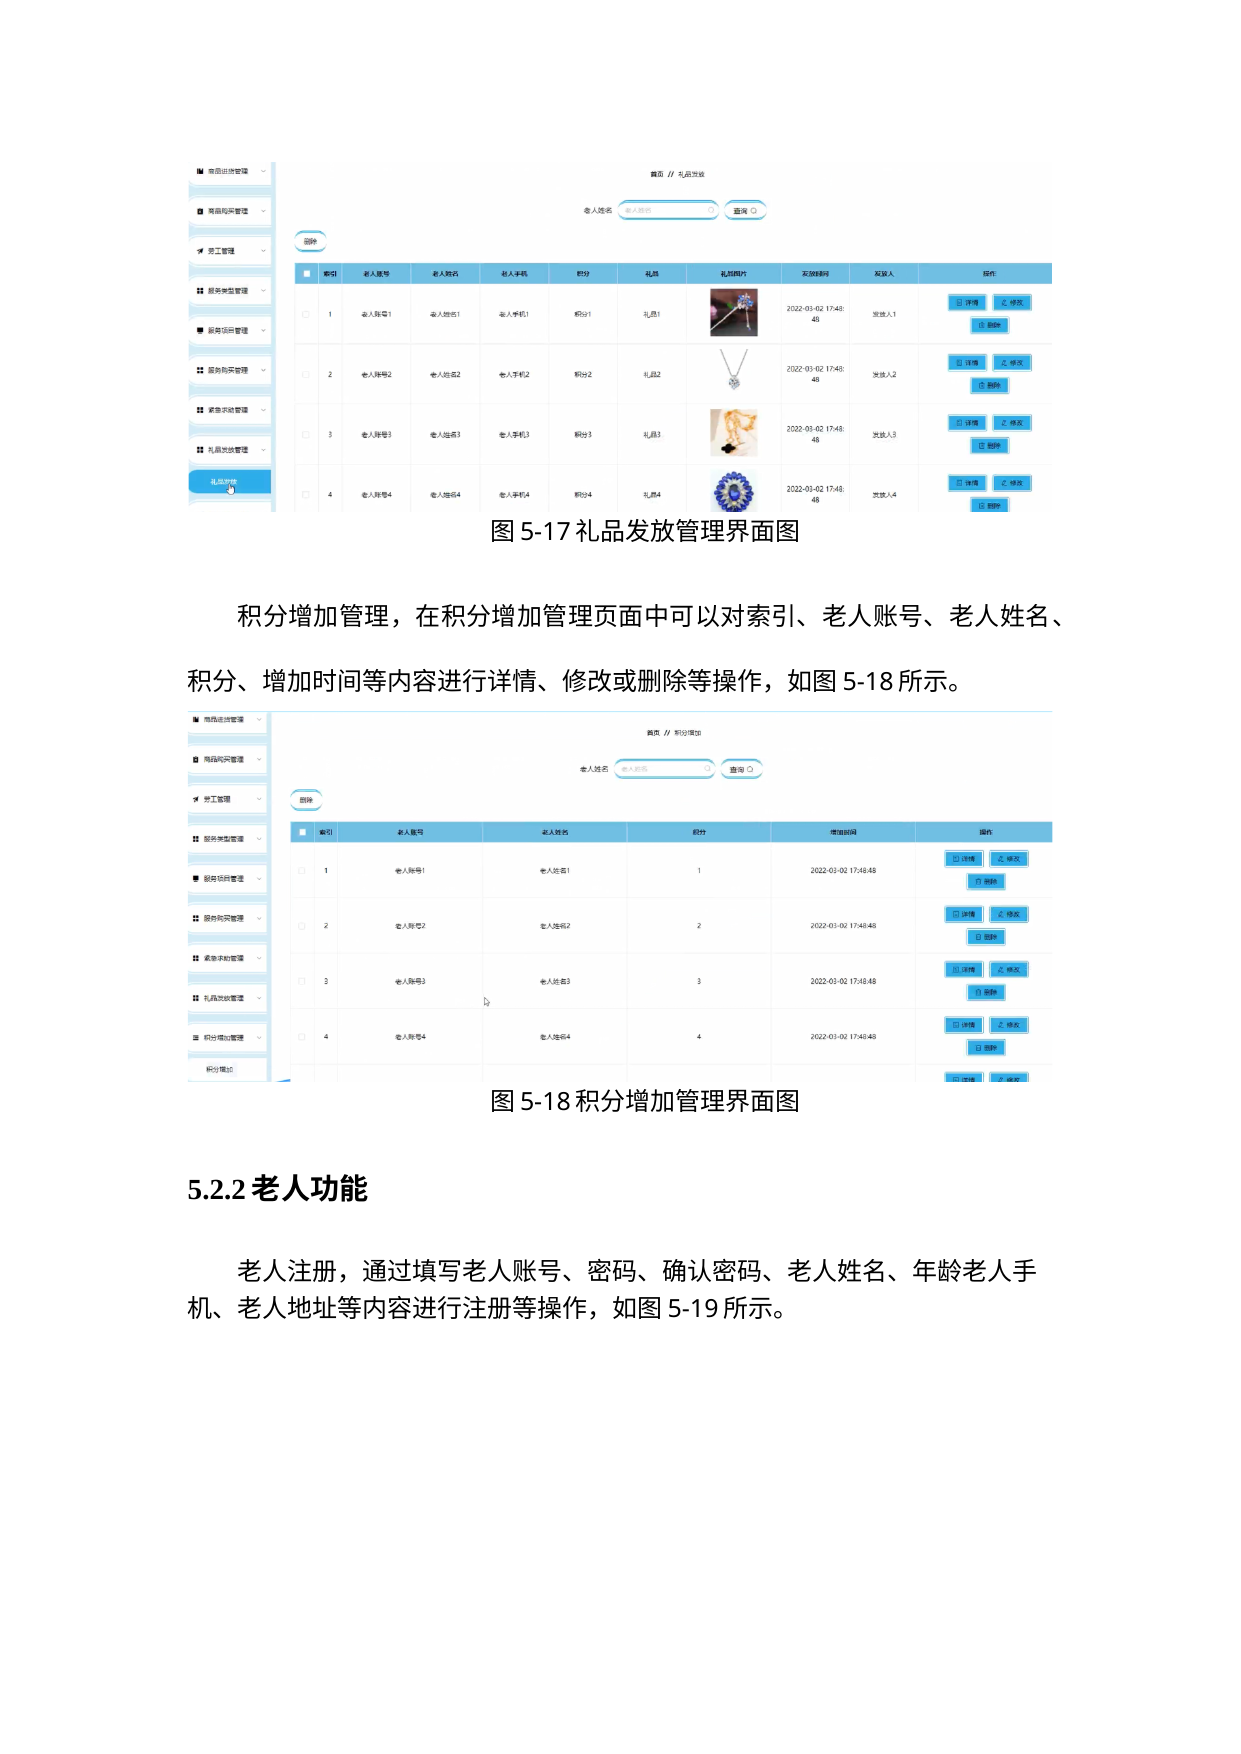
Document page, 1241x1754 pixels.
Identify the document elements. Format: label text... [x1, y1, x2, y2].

text 图5-18积分增加管理界面图 [187, 1082, 1053, 1118]
text 老人注册，通过填写老人账号、密码、确认密码、老人姓名、年龄老人手机、老人地址等内容进行注册等操作，如图5-19所示。 [187, 1252, 1053, 1324]
picture [188, 162, 1052, 512]
picture [187, 711, 1053, 1082]
text 图5-17礼品发放管理界面图 [187, 512, 1053, 548]
subtitle 5.2.2老人功能 [187, 1154, 1053, 1219]
text 积分增加管理，在积分增加管理页面中可以对索引、老人账号、老人姓名、积分、增加时间等内容进行详情、修改或删除等操作，如图5-18所示。 [187, 582, 1053, 711]
